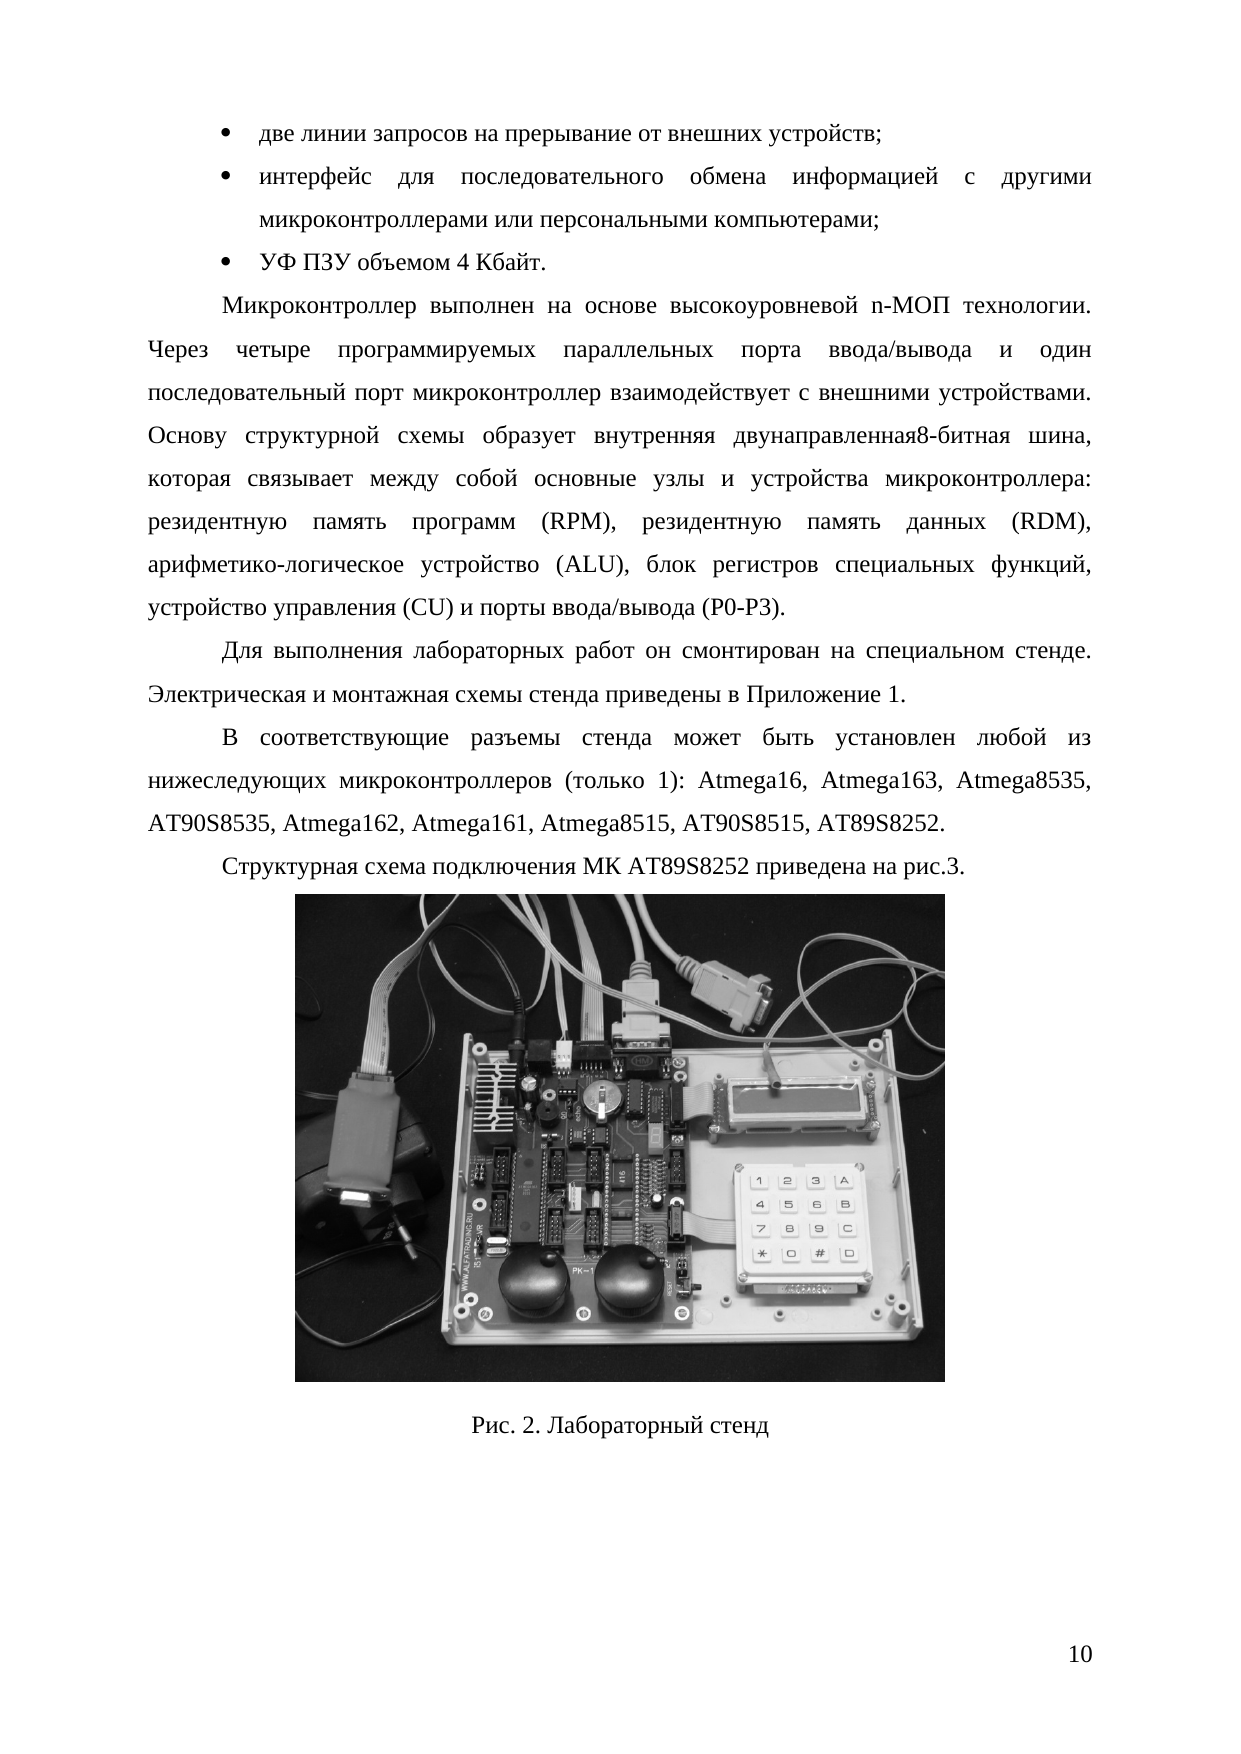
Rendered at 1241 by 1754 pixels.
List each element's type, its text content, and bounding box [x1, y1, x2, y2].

text Рис. 2. Лабораторный стенд [148, 1411, 1092, 1439]
picture [295, 894, 945, 1382]
text В соответствующие разъемы стенда может быть установлен любой из нижеследующих микроконтроллеров (только 1): Atmega16, Atmega163, Atmega8535, AT90S8535, Atmega162, Atmega161, Atmega8515, AT90S8515, AT89S8252. [148, 722, 1092, 837]
text Для выполнения лабораторных работ он смонтирован на специальном стенде. Электрическая и монтажная схемы стенда приведены в Приложение 1. [148, 636, 1092, 707]
list интерфейс для последовательного обмена информацией с другими микроконтроллерами или персональными компьютерами; [221, 161, 1092, 233]
list две линии запросов на прерывание от внешних устройств; [221, 118, 1092, 147]
list УФ ПЗУ объемом 4 Кбайт. [221, 247, 1092, 276]
text Структурная схема подключения МК AT89S8252 приведена на рис.3. [148, 851, 1092, 880]
text Микроконтроллер выполнен на основе высокоуровневой n-МОП технологии. Через четыре программируемых параллельных порта ввода/вывода и один последовательный порт микроконтроллер взаимодействует с внешними устройствами. Основу структурной схемы образует внутренняя двунаправленная8-битная шина, которая связывает между собой основные узлы и устройства микроконтроллера: резидентную память программ (RPM), резидентную память данных (RDM), арифметико-логическое устройство (ALU), блок регистров специальных функций, устройство управления (CU) и порты ввода/вывода (P0-P3). [148, 291, 1092, 621]
